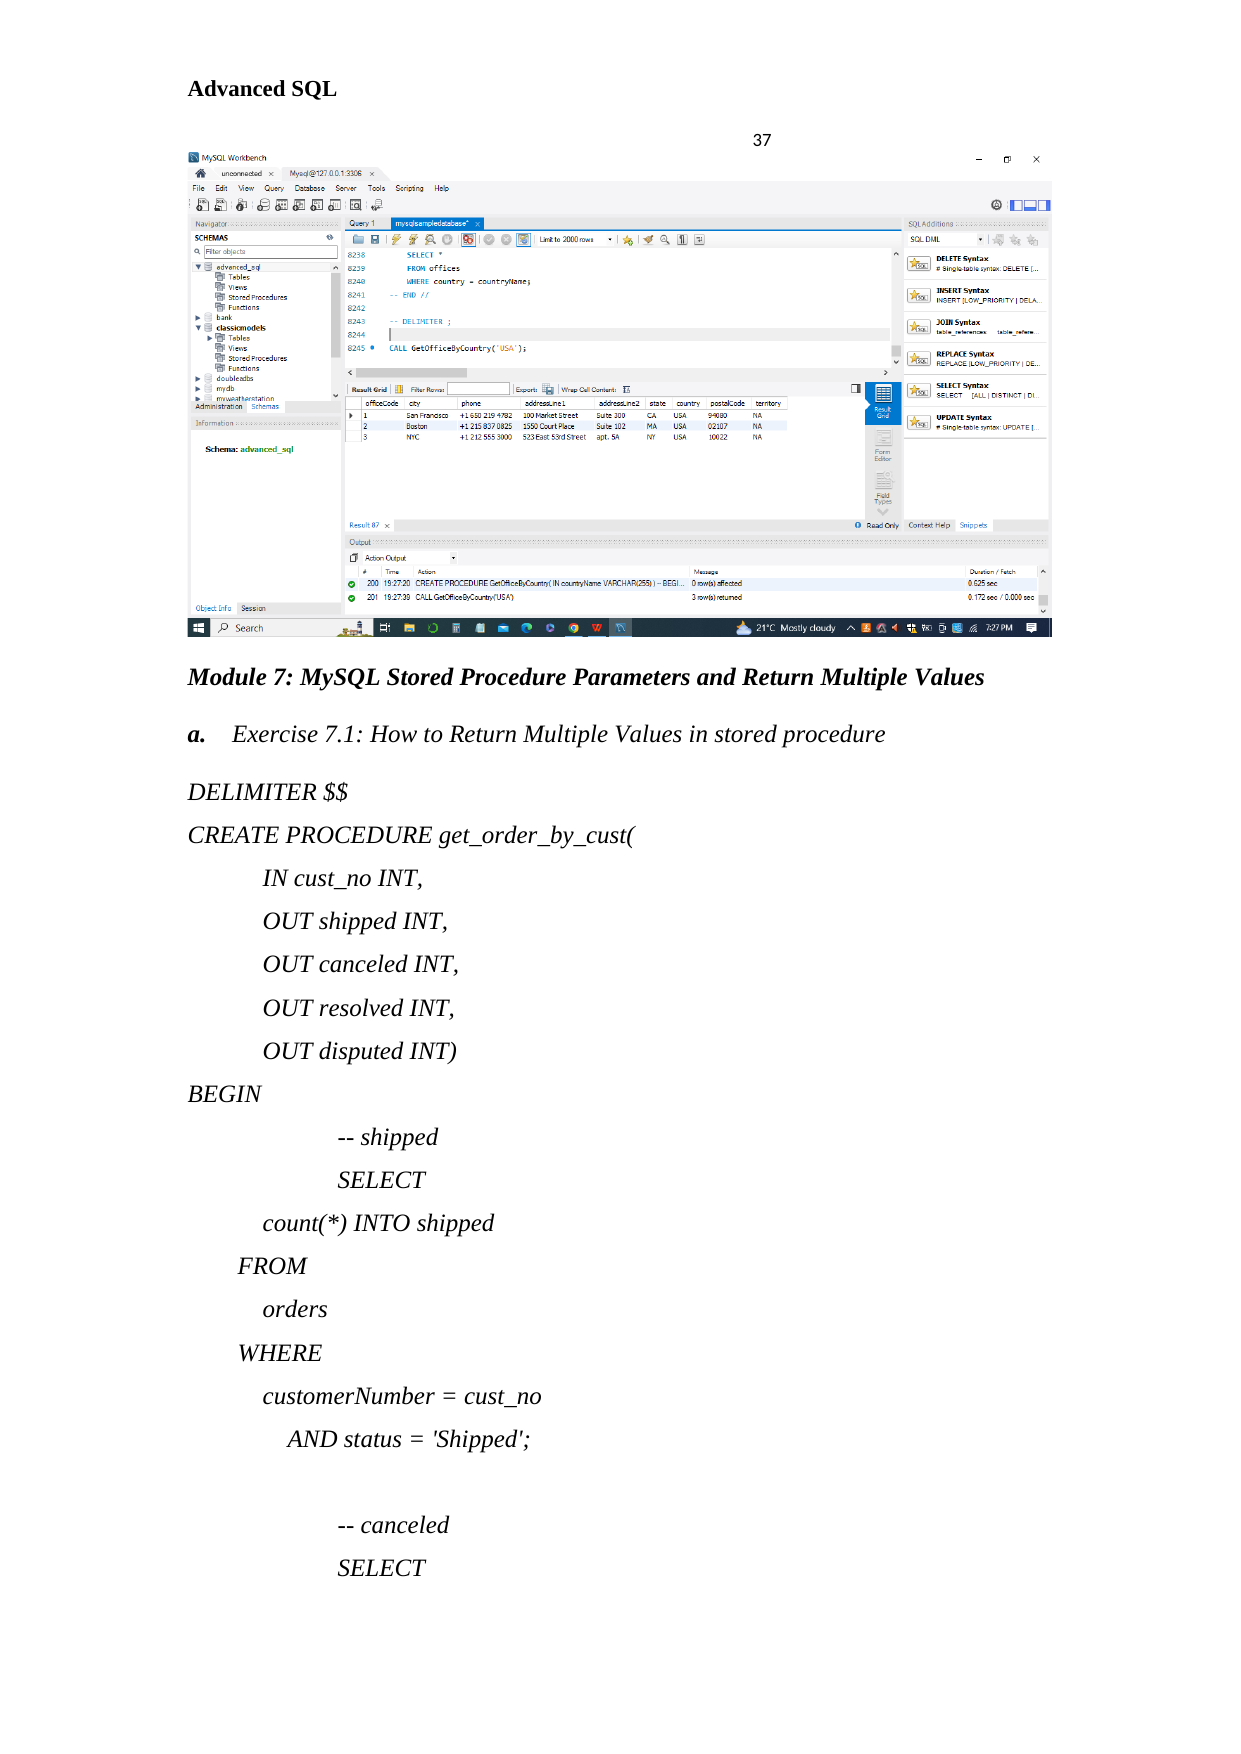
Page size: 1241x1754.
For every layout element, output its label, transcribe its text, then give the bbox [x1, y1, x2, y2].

text customerNumber = cust_no [187, 1381, 1053, 1409]
text Module 7: MySQL Stored Procedure Parameters and Return Multiple Values [187, 662, 1053, 691]
text WHERE [187, 1338, 1053, 1366]
text -- canceled [187, 1510, 1053, 1539]
text IN cust_no INT, [187, 863, 1053, 892]
picture [187, 150, 1052, 637]
text BEGIN [187, 1079, 1053, 1108]
text OUT resolved INT, [187, 993, 1053, 1021]
text -- shipped [187, 1122, 1053, 1151]
text FROM [187, 1251, 1053, 1280]
text count(*) INTO shipped [187, 1208, 1053, 1237]
text DELIMITER $$ [187, 777, 1053, 806]
text AND status = 'Shipped'; [187, 1424, 1053, 1453]
text OUT shipped INT, [187, 906, 1053, 935]
text OUT disputed INT) [187, 1036, 1053, 1064]
list Exercise 7.1: How to Return Multiple Values in stored procedure [187, 719, 1053, 748]
text CREATE PROCEDURE get_order_by_cust( [187, 820, 1053, 849]
text SELECT [187, 1165, 1053, 1194]
text OUT canceled INT, [187, 949, 1053, 978]
text SELECT [187, 1553, 1053, 1582]
text orders [187, 1294, 1053, 1323]
